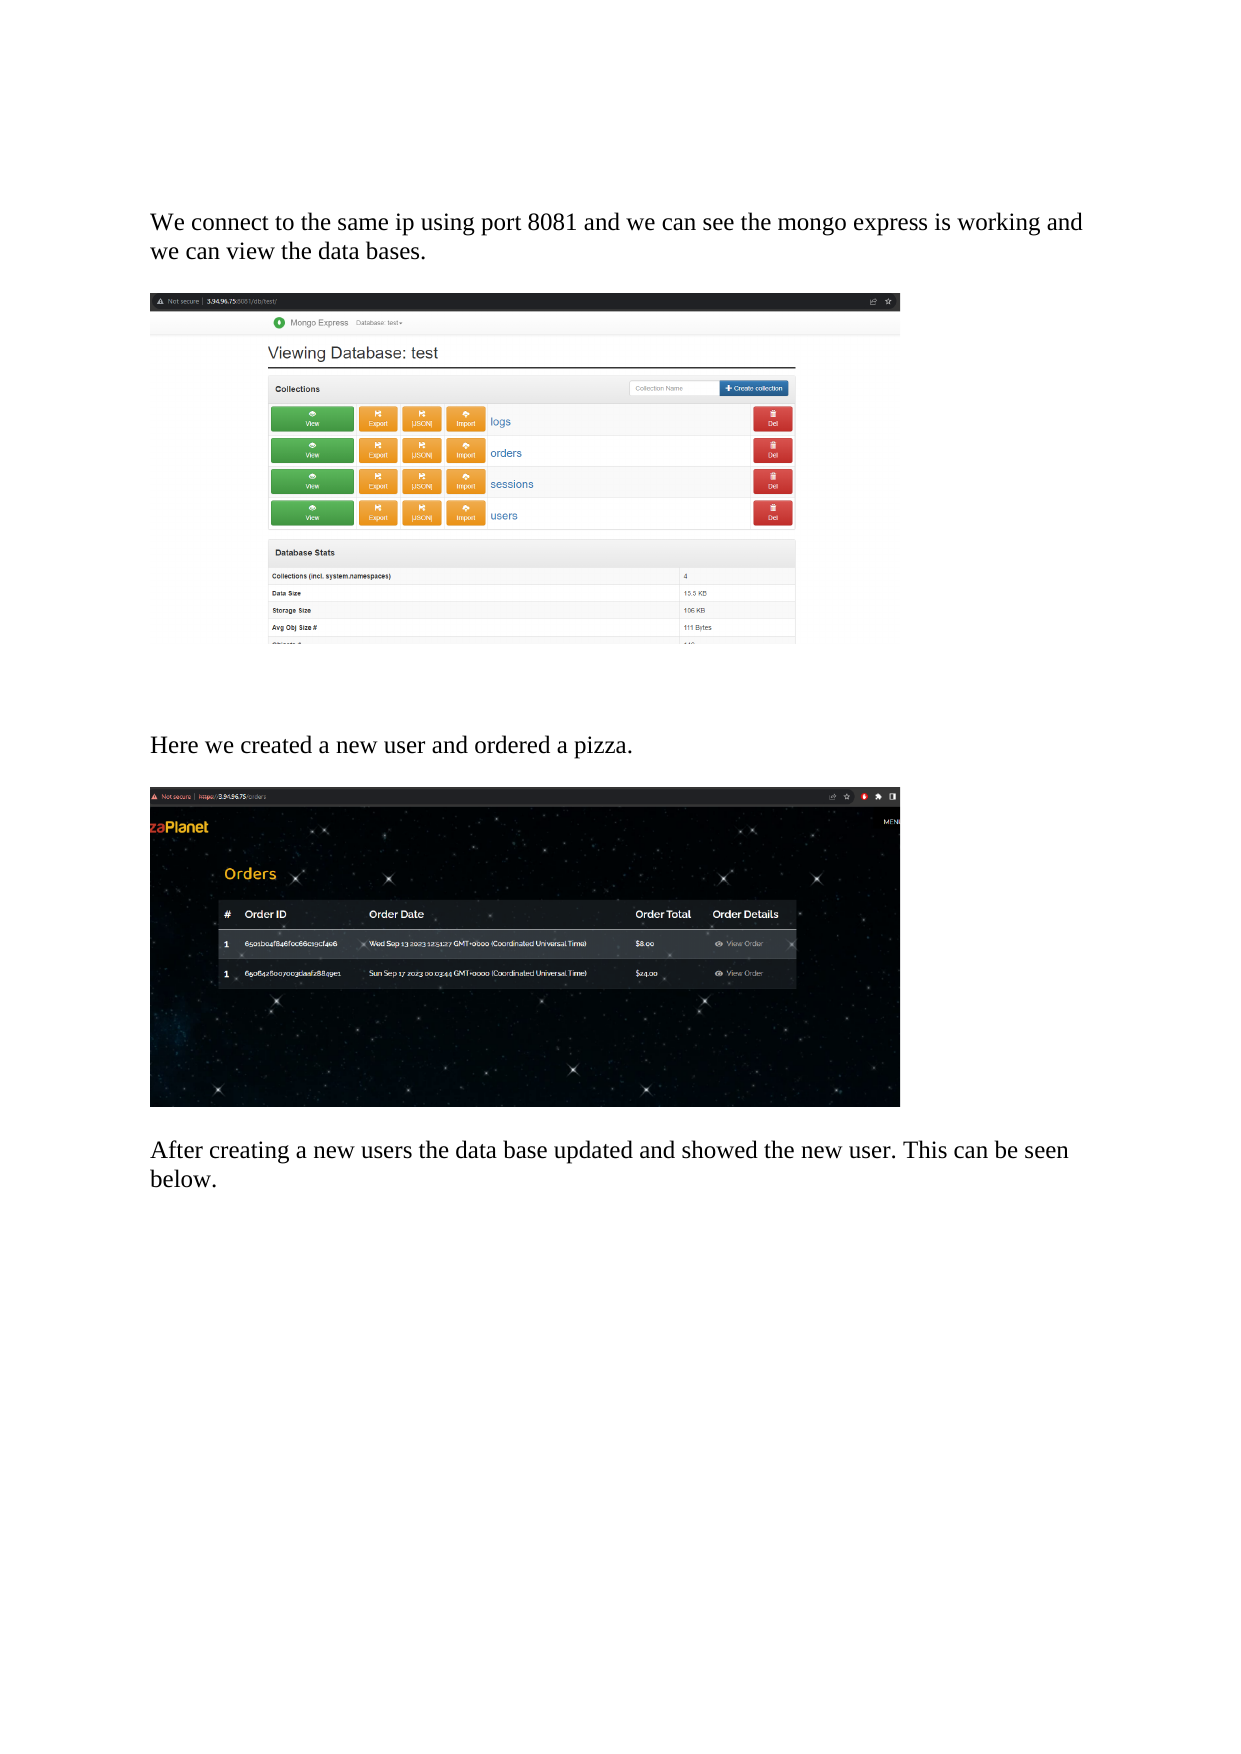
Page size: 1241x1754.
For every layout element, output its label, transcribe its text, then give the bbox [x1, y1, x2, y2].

text We connect to the same ip using port 8081 and we can see the mongo express is working and we can view the data bases. [150, 207, 1090, 265]
picture [150, 787, 901, 1107]
picture [150, 293, 901, 644]
text Here we created a new user and ordered a pizza. [150, 730, 1090, 759]
text After creating a new users the data base updated and showed the new user. This can be seen below. [150, 1135, 1090, 1192]
